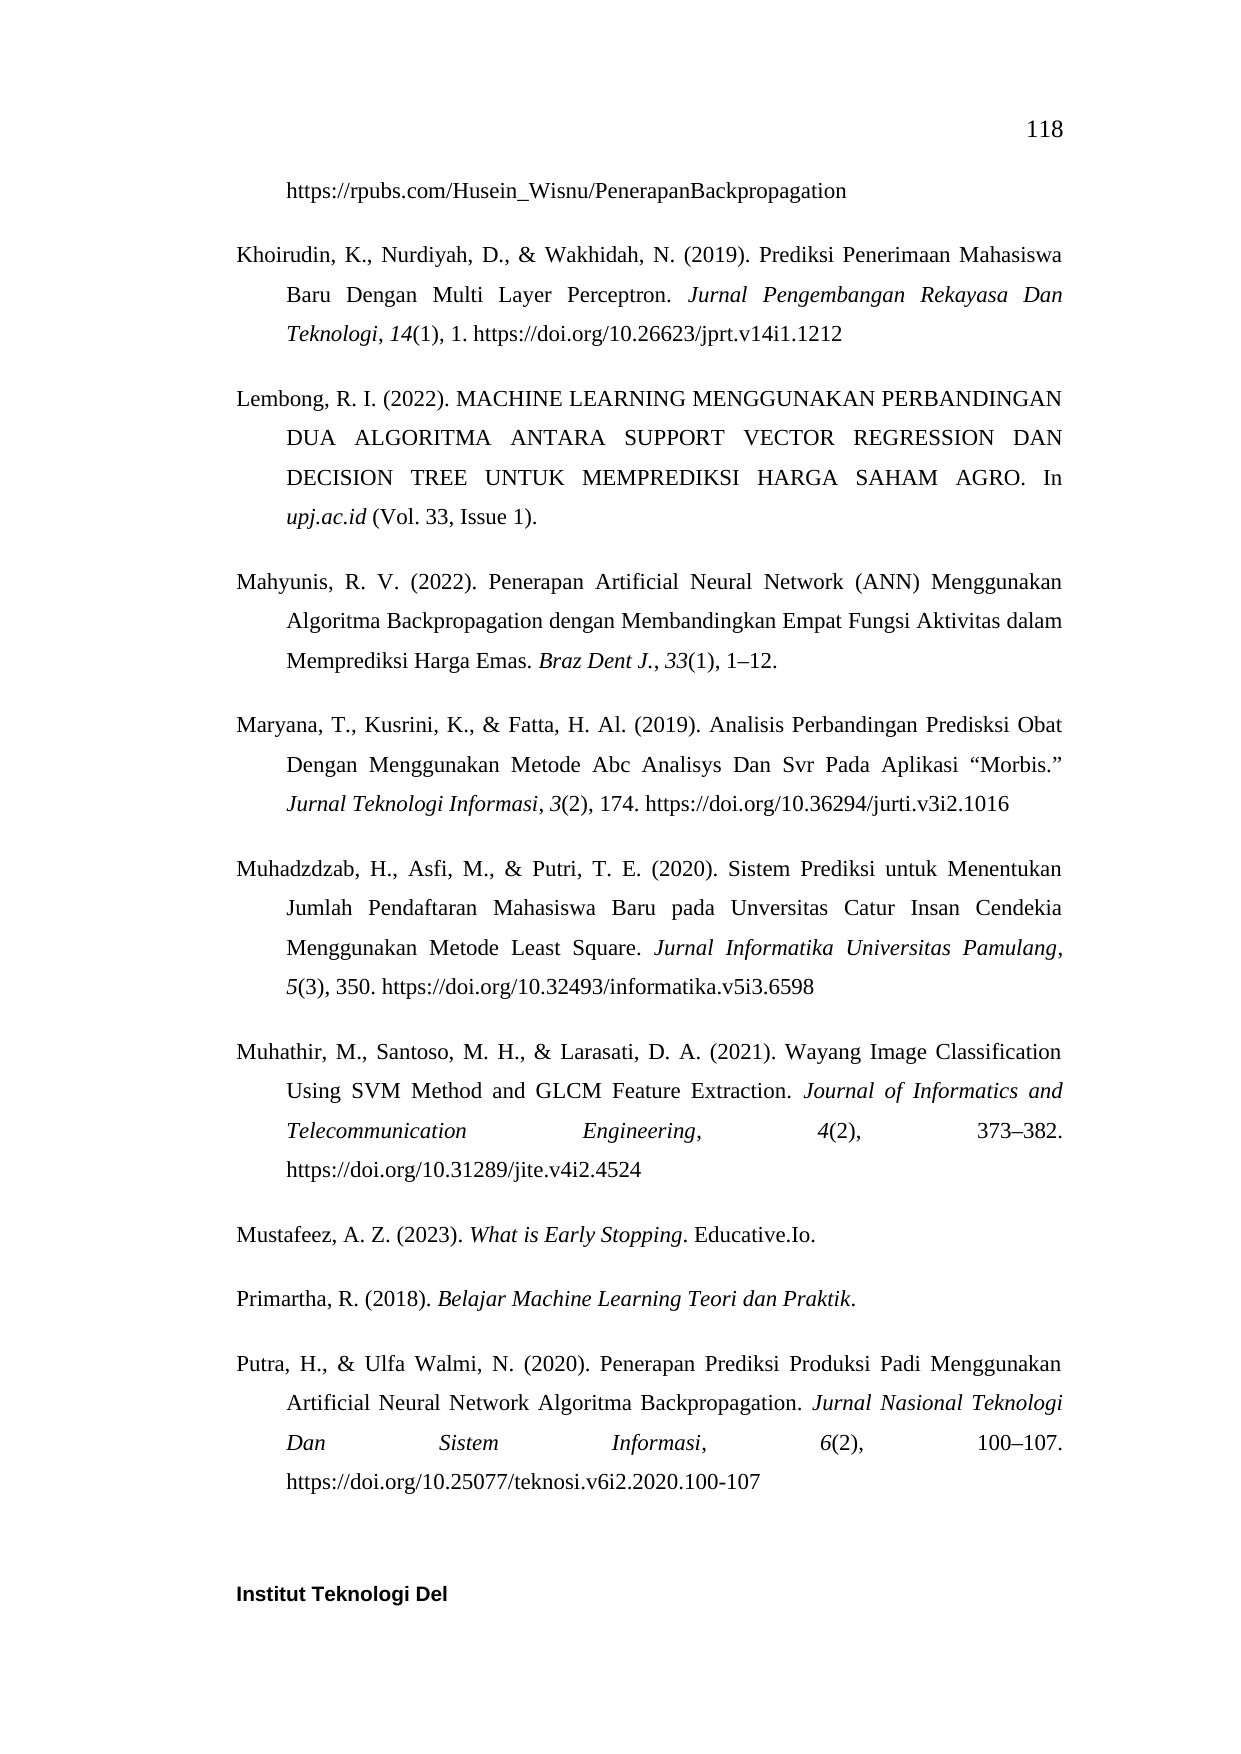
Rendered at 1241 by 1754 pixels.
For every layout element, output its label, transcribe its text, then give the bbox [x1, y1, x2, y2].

text Khoirudin, K., Nurdiyah, D., & Wakhidah, N. (2019). Prediksi Penerimaan Mahasiswa Baru Dengan Multi Layer Perceptron. Jurnal Pengembangan Rekayasa Dan Teknologi, 14(1), 1. https://doi.org/10.26623/jprt.v14i1.1212 [236, 242, 1063, 347]
text Putra, H., & Ulfa Walmi, N. (2020). Penerapan Prediksi Produksi Padi Menggunakan Artificial Neural Network Algoritma Backpropagation. Jurnal Nasional Teknologi Dan Sistem Informasi, 6(2), 100–107. https://doi.org/10.25077/teknosi.v6i2.2020.100-107 [236, 1349, 1063, 1494]
text Mahyunis, R. V. (2022). Penerapan Artificial Neural Network (ANN) Menggunakan Algoritma Backpropagation dengan Membandingkan Empat Fungsi Aktivitas dalam Memprediksi Harga Emas. Braz Dent J., 33(1), 1–12. [236, 568, 1063, 673]
text Primartha, R. (2018). Belajar Machine Learning Teori dan Praktik. [236, 1285, 1063, 1311]
text Muhadzdzab, H., Asfi, M., & Putri, T. E. (2020). Sistem Prediksi untuk Menentukan Jumlah Pendaftaran Mahasiswa Baru pada Unversitas Catur Insan Cendekia Menggunakan Metode Least Square. Jurnal Informatika Universitas Pamulang, 5(3), 350. https://doi.org/10.32493/informatika.v5i3.6598 [236, 855, 1063, 999]
text Mustafeez, A. Z. (2023). What is Early Stopping. Educative.Io. [236, 1221, 1063, 1247]
text Maryana, T., Kusrini, K., & Fatta, H. Al. (2019). Analisis Perbandingan Predisksi Obat Dengan Menggunakan Metode Abc Analisys Dan Svr Pada Aplikasi “Morbis.” Jurnal Teknologi Informasi, 3(2), 174. https://doi.org/10.36294/jurti.v3i2.1016 [236, 711, 1063, 817]
text Muhathir, M., Santoso, M. H., & Larasati, D. A. (2021). Wayang Image Classification Using SVM Method and GLCM Feature Extraction. Journal of Informatics and Telecommunication Engineering, 4(2), 373–382. https://doi.org/10.31289/jite.v4i2.4524 [236, 1038, 1063, 1182]
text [236, 177, 1063, 203]
text Lembong, R. I. (2022). MACHINE LEARNING MENGGUNAKAN PERBANDINGAN DUA ALGORITMA ANTARA SUPPORT VECTOR REGRESSION DAN DECISION TREE UNTUK MEMPREDIKSI HARGA SAHAM AGRO. In upj.ac.id (Vol. 33, Issue 1). [236, 385, 1063, 530]
